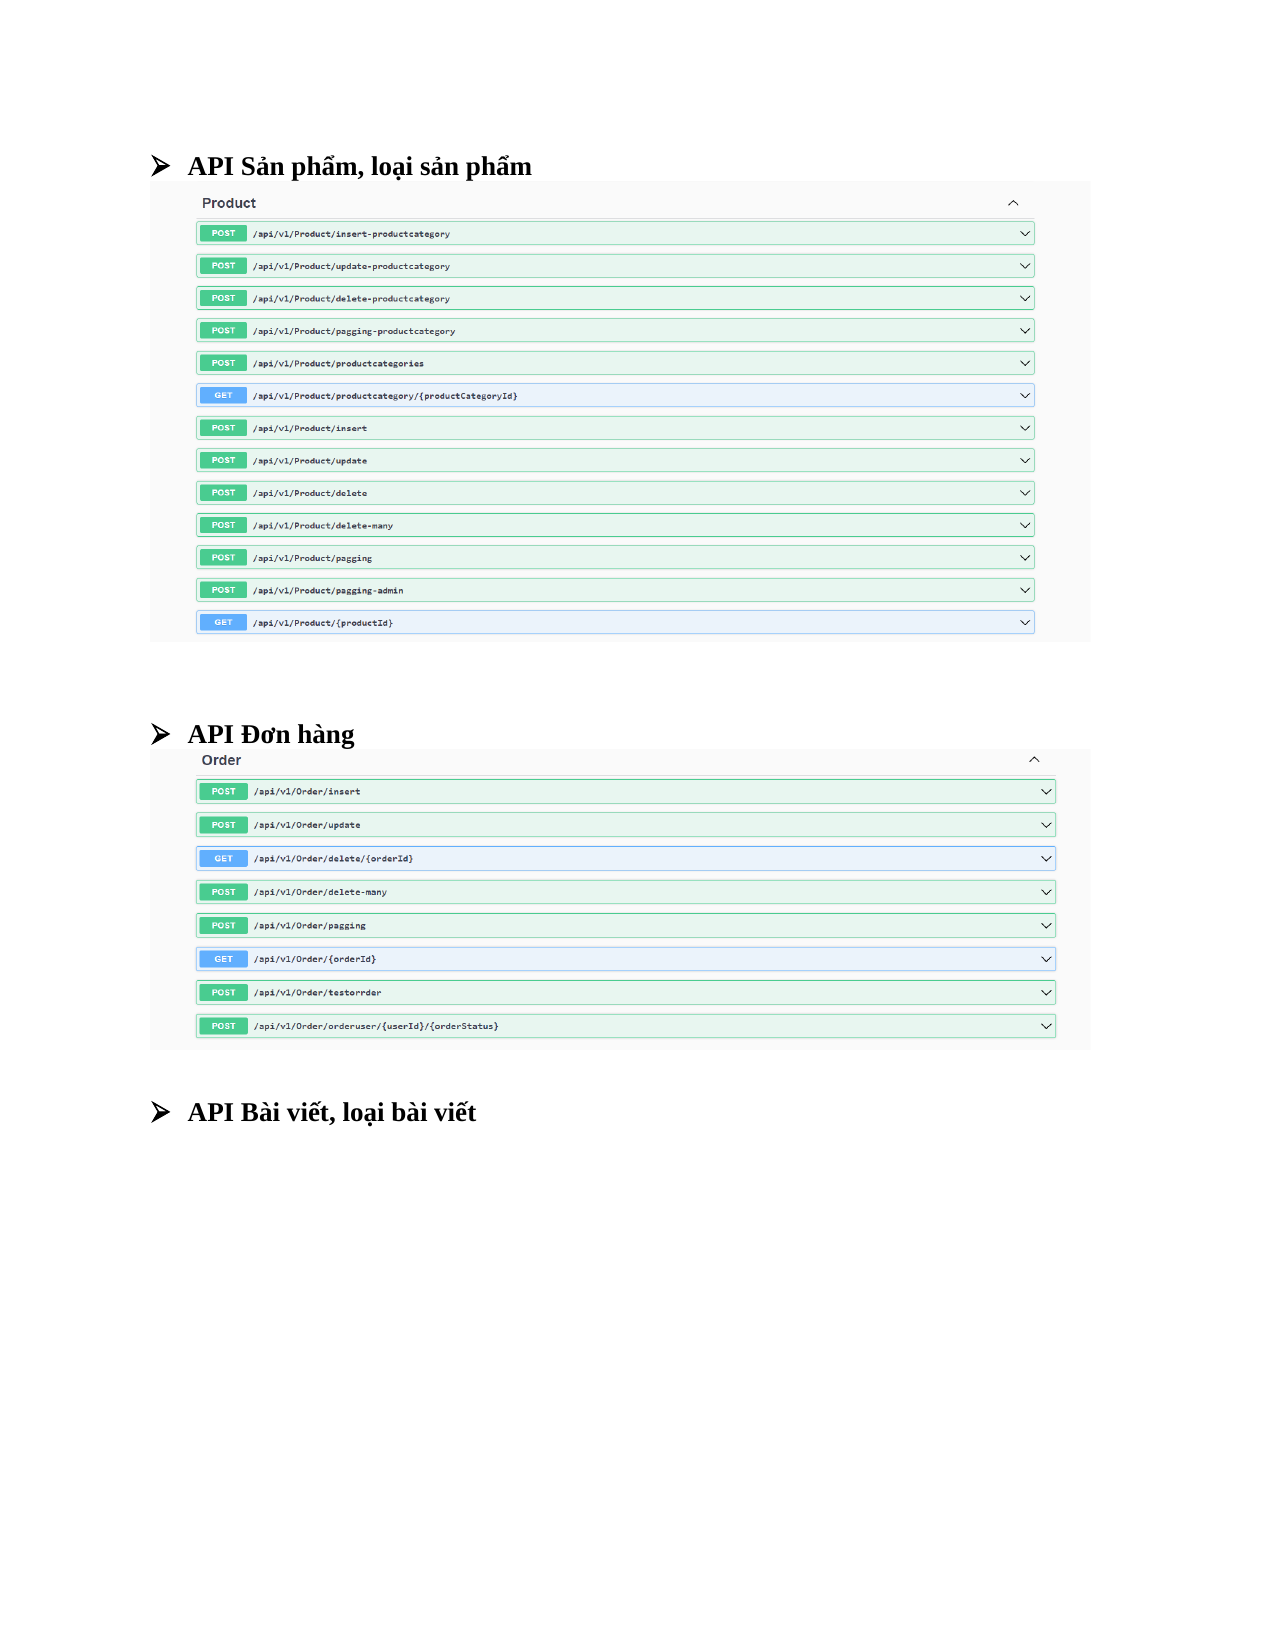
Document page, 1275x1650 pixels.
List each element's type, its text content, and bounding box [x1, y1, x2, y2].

list API Sản phẩm, loại sản phẩm [150, 150, 1125, 181]
list API Bài viết, loại bài viết [150, 1096, 1125, 1127]
picture [150, 749, 1091, 1050]
list API Đơn hàng [150, 718, 1125, 750]
picture [150, 181, 1091, 642]
